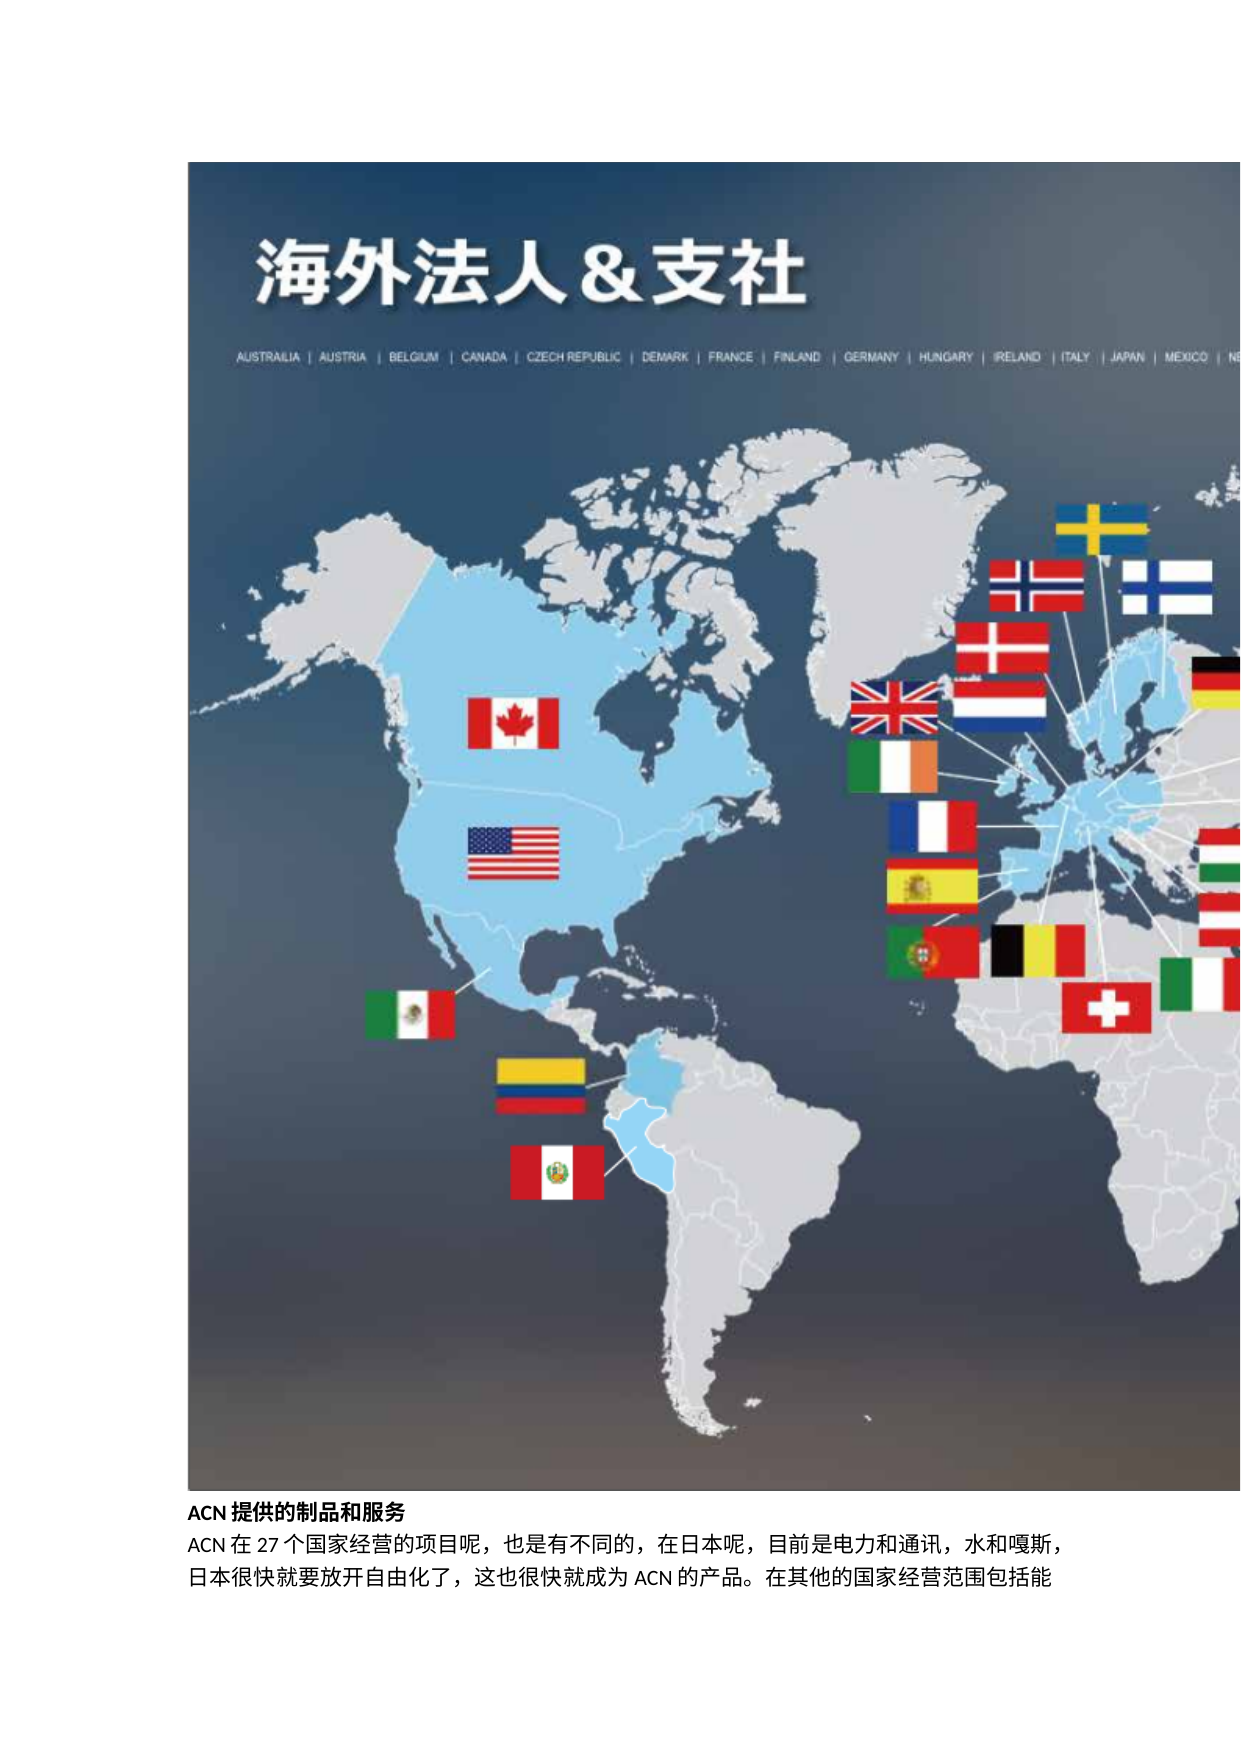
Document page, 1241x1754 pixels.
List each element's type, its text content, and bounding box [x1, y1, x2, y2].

text ACN提供的制品和服务 [187, 1494, 1053, 1527]
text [187, 1527, 1053, 1592]
picture [187, 162, 1241, 1491]
